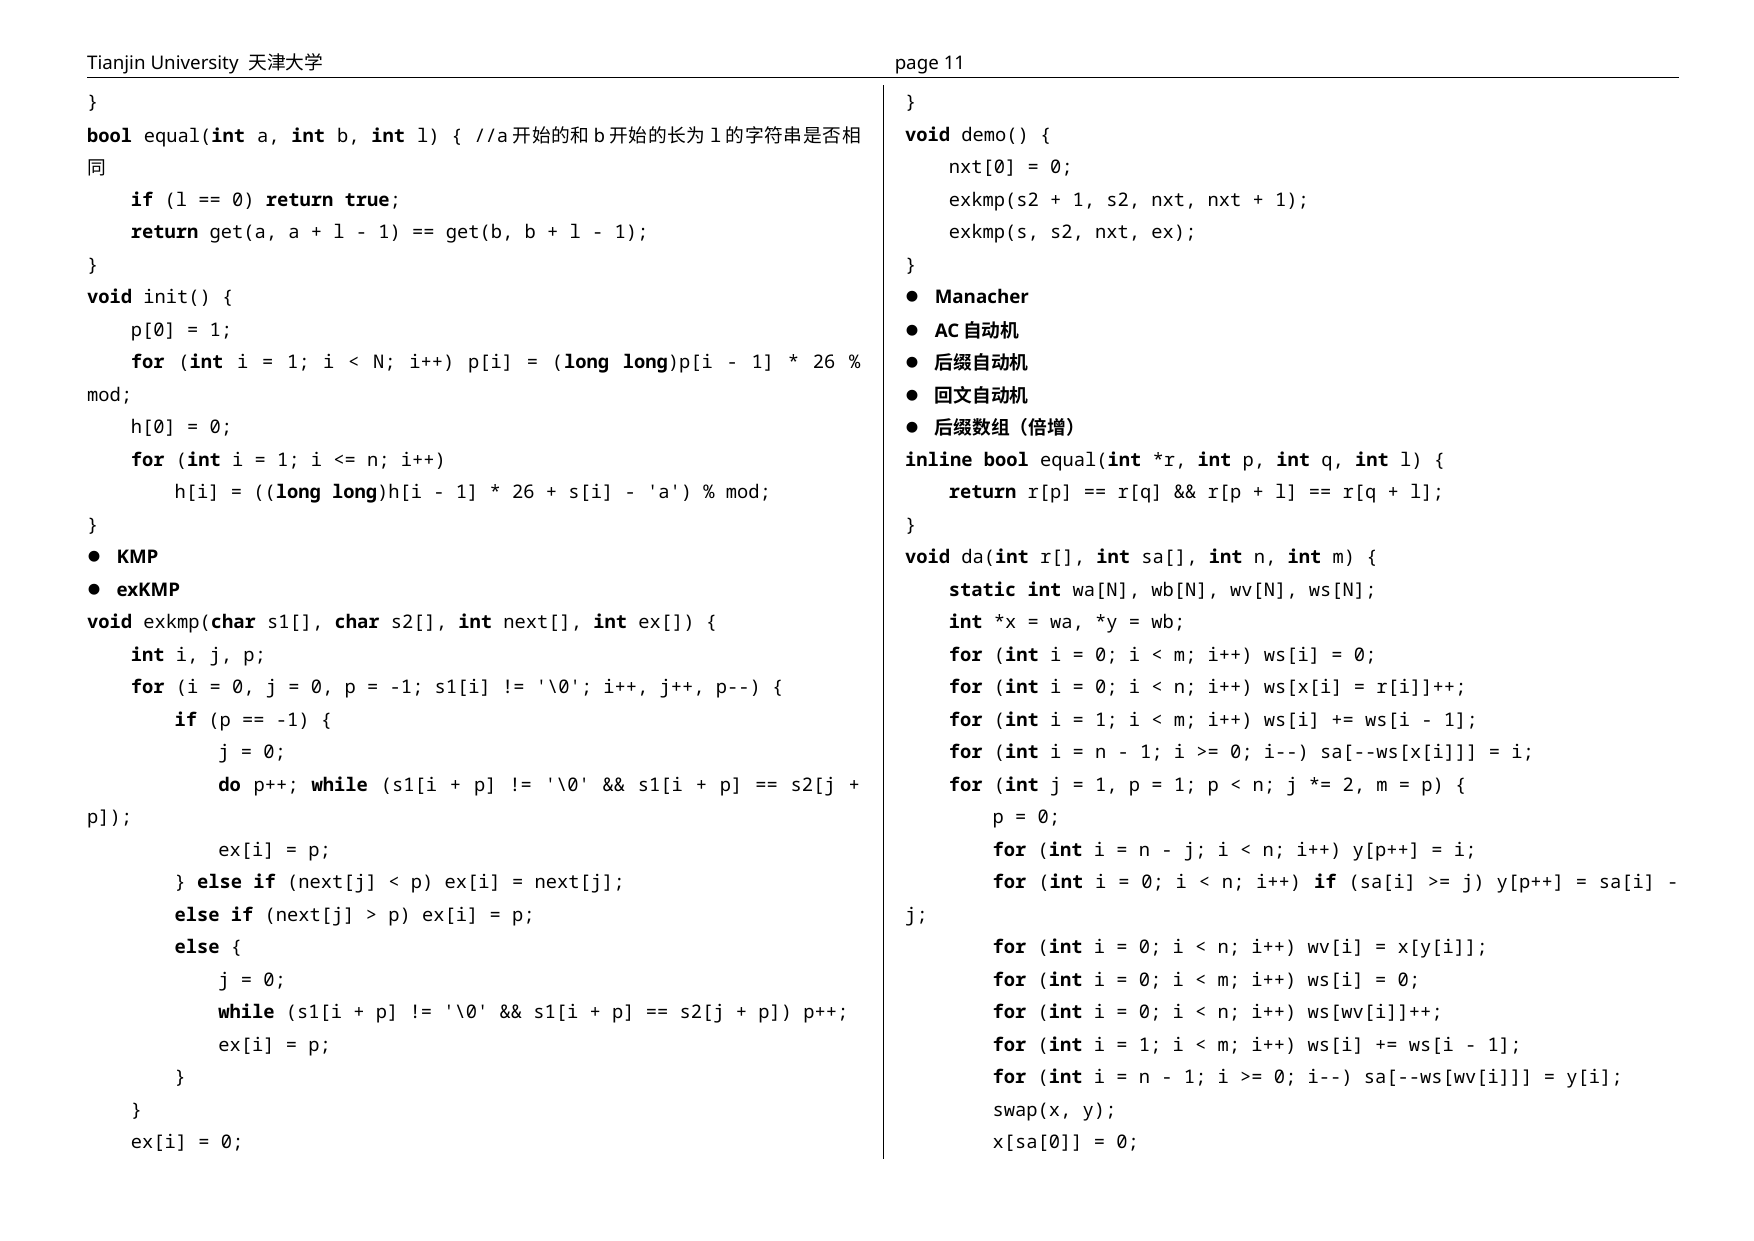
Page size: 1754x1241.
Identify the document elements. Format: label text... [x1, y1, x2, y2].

text for (int i = 0; i < n; i++) wv[i] = x[y[i]]; [905, 930, 1679, 963]
text for (int i = n - j; i < n; i++) y[p++] = i; [905, 833, 1679, 865]
subtitle 回文自动机 [905, 378, 1679, 410]
text ex[i] = p; [87, 1028, 861, 1060]
text void exkmp(char s1[], char s2[], int next[], int ex[]) { [87, 605, 861, 638]
subtitle exKMP [87, 573, 861, 605]
text h[0] = 0; [87, 410, 861, 443]
subtitle 后缀数组（倍增） [905, 410, 1679, 443]
text for (i = 0, j = 0, p = -1; s1[i] != '\0'; i++, j++, p--) { [87, 670, 861, 703]
text swap(x, y); [905, 1093, 1679, 1125]
text ex[i] = 0; [87, 1125, 861, 1158]
subtitle 后缀自动机 [905, 345, 1679, 378]
text for (int i = n - 1; i >= 0; i--) sa[--ws[wv[i]]] = y[i]; [905, 1060, 1679, 1093]
text inline bool equal(int *r, int p, int q, int l) { [905, 443, 1679, 475]
text void init() { [87, 280, 861, 313]
text } [87, 1093, 861, 1125]
text void da(int r[], int sa[], int n, int m) { [905, 540, 1679, 573]
text for (int i = n - 1; i >= 0; i--) sa[--ws[x[i]]] = i; [905, 735, 1679, 768]
text if (l == 0) return true; [87, 183, 861, 215]
text for (int j = 1, p = 1; p < n; j *= 2, m = p) { [905, 768, 1679, 800]
text } [87, 508, 861, 540]
text else { [87, 930, 861, 963]
text p[0] = 1; [87, 313, 861, 345]
text ex[i] = p; [87, 833, 861, 865]
text if (p == -1) { [87, 703, 861, 735]
text while (s1[i + p] != '\0' && s1[i + p] == s2[j + p]) p++; [87, 995, 861, 1028]
text for (int i = 0; i < n; i++) ws[wv[i]]++; [905, 995, 1679, 1028]
subtitle KMP [87, 540, 861, 573]
text else if (next[j] > p) ex[i] = p; [87, 898, 861, 930]
text int i, j, p; [87, 638, 861, 670]
text exkmp(s2 + 1, s2, nxt, nxt + 1); [905, 183, 1679, 215]
text for (int i = 1; i < m; i++) ws[i] += ws[i - 1]; [905, 703, 1679, 735]
text j = 0; [87, 735, 861, 768]
text p = 0; [905, 800, 1679, 833]
text for (int i = 1; i <= n; i++) [87, 443, 861, 475]
text } [87, 248, 861, 280]
text } [905, 248, 1679, 280]
text } [905, 508, 1679, 540]
text void demo() { [905, 118, 1679, 150]
text static int wa[N], wb[N], wv[N], ws[N]; [905, 573, 1679, 605]
text for (int i = 0; i < n; i++) if (sa[i] >= j) y[p++] = sa[i] - j; [905, 865, 1679, 930]
text return get(a, a + l - 1) == get(b, b + l - 1); [87, 215, 861, 248]
text x[sa[0]] = 0; [905, 1125, 1679, 1158]
text for (int i = 0; i < n; i++) ws[x[i] = r[i]]++; [905, 670, 1679, 703]
text for (int i = 1; i < N; i++) p[i] = (long long)p[i - 1] * 26 % mod; [87, 345, 861, 410]
text nxt[0] = 0; [905, 150, 1679, 183]
text } [905, 85, 1679, 118]
text } else if (next[j] < p) ex[i] = next[j]; [87, 865, 861, 898]
text exkmp(s, s2, nxt, ex); [905, 215, 1679, 248]
text bool equal(int a, int b, int l) { //a开始的和b开始的长为l的字符串是否相同 [87, 118, 861, 183]
text j = 0; [87, 963, 861, 995]
subtitle Manacher [905, 280, 1679, 313]
text for (int i = 0; i < m; i++) ws[i] = 0; [905, 638, 1679, 670]
subtitle AC自动机 [905, 313, 1679, 345]
text h[i] = ((long long)h[i - 1] * 26 + s[i] - 'a') % mod; [87, 475, 861, 508]
text } [87, 85, 861, 118]
text for (int i = 0; i < m; i++) ws[i] = 0; [905, 963, 1679, 995]
text do p++; while (s1[i + p] != '\0' && s1[i + p] == s2[j + p]); [87, 768, 861, 833]
text int *x = wa, *y = wb; [905, 605, 1679, 638]
text for (int i = 1; i < m; i++) ws[i] += ws[i - 1]; [905, 1028, 1679, 1060]
text return r[p] == r[q] && r[p + l] == r[q + l]; [905, 475, 1679, 508]
text } [87, 1060, 861, 1093]
